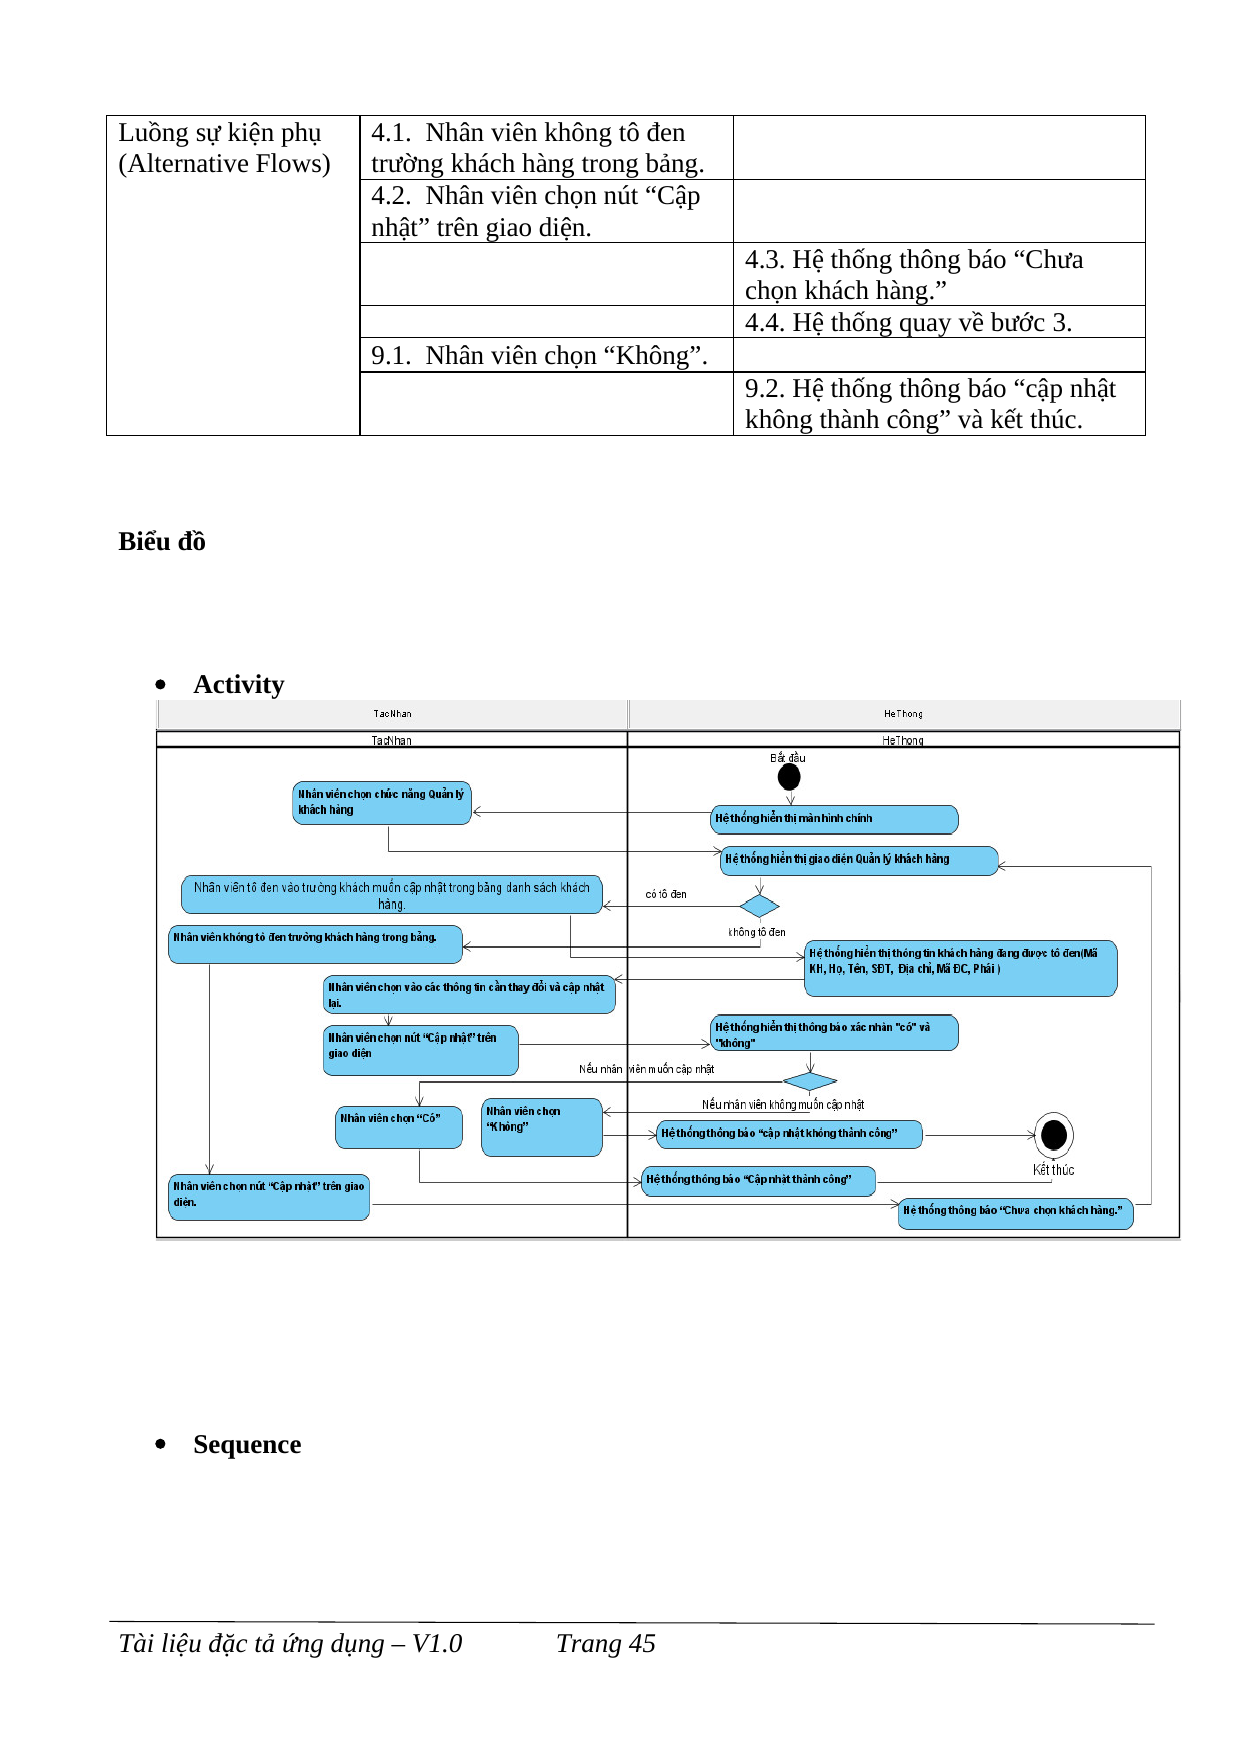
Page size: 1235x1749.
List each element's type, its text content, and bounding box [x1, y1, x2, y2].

table_cell 4.2. Nhân viên chọn nút “Cập nhật” trên giao diện. [361, 180, 733, 242]
table_cell 4.4. Hệ thống quay về bước 3. [734, 306, 1145, 337]
subtitle Biểu đồ [118, 525, 1146, 556]
table_cell 4.3. Hệ thống thông báo “Chưa chọn khách hàng.” [734, 243, 1145, 305]
table_cell [361, 306, 733, 337]
table_cell [734, 116, 1145, 178]
table_cell 4.1. Nhân viên không tô đen trường khách hàng trong bảng. [361, 116, 733, 178]
table_cell [361, 243, 733, 305]
table_cell Luồng sự kiện phụ (Alternative Flows) [107, 116, 359, 435]
picture [155, 699, 1182, 1241]
table_cell 9.2. Hệ thống thông báo “cập nhật không thành công” và kết thúc. [734, 373, 1145, 435]
table_cell [734, 180, 1145, 242]
table_cell 9.1. Nhân viên chọn “Không”. [361, 338, 733, 371]
table_cell [734, 338, 1145, 371]
list Sequence [156, 1427, 1146, 1459]
list Activity [156, 668, 1146, 699]
table_cell [361, 373, 733, 435]
